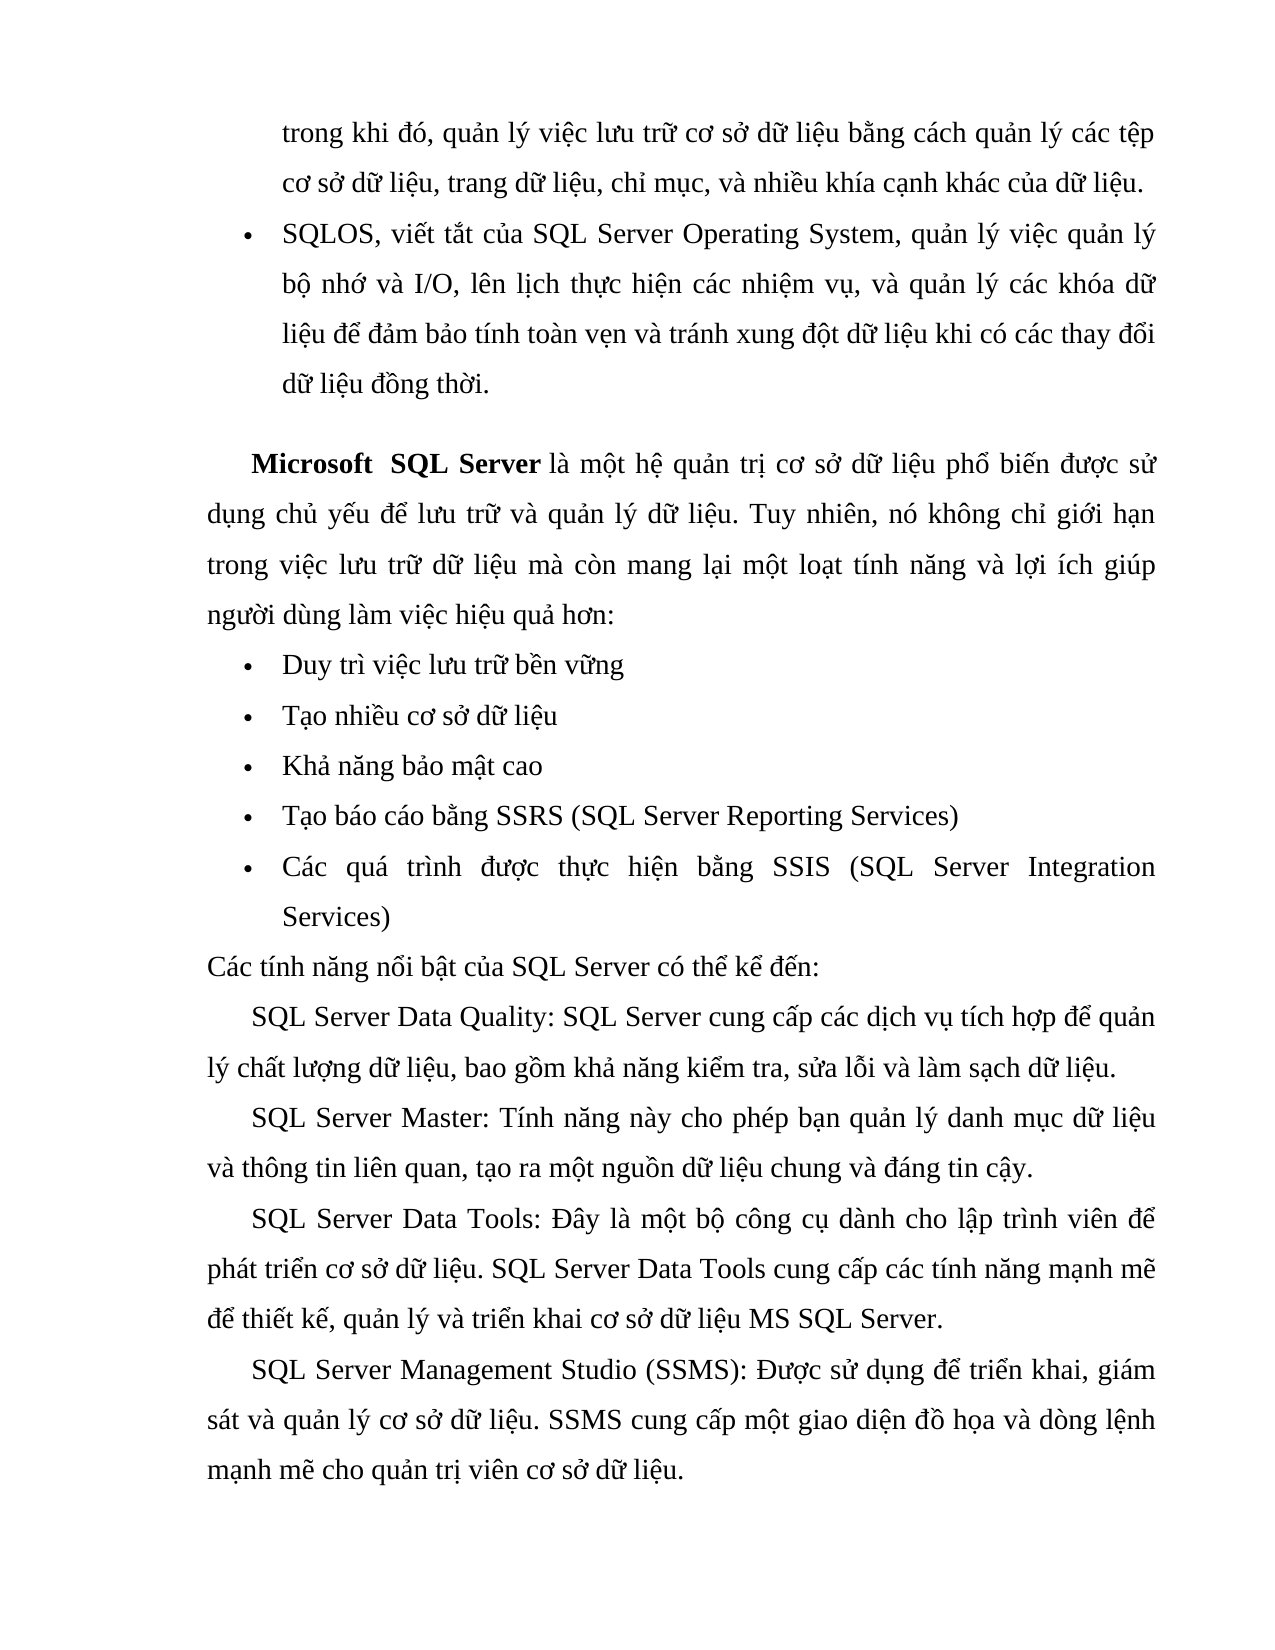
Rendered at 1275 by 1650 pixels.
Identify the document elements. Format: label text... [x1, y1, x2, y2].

list Khả năng bảo mật cao [244, 748, 1157, 782]
list Tạo báo cáo bằng SSRS (SQL Server Reporting Services) [244, 798, 1157, 832]
text SQL Server Management Studio (SSMS): Được sử dụng để triển khai, giám sát và quản lý cơ sở dữ liệu. SSMS cung cấp một giao diện đồ họa và dòng lệnh mạnh mẽ cho quản trị viên cơ sở dữ liệu. [207, 1352, 1157, 1486]
text SQL Server Master: Tính năng này cho phép bạn quản lý danh mục dữ liệu và thông tin liên quan, tạo ra một nguồn dữ liệu chung và đáng tin cậy. [207, 1100, 1157, 1184]
text SQL Server Data Quality: SQL Server cung cấp các dịch vụ tích hợp để quản lý chất lượng dữ liệu, bao gồm khả năng kiểm tra, sửa lỗi và làm sạch dữ liệu. [207, 999, 1157, 1083]
text Microsoft SQL Server là một hệ quản trị cơ sở dữ liệu phổ biến được sử dụng chủ yếu để lưu trữ và quản lý dữ liệu. Tuy nhiên, nó không chỉ giới hạn trong việc lưu trữ dữ liệu mà còn mang lại một loạt tính năng và lợi ích giúp người dùng làm việc hiệu quả hơn: [207, 446, 1157, 631]
list Tạo nhiều cơ sở dữ liệu [244, 698, 1157, 731]
list SQLOS, viết tắt của SQL Server Operating System, quản lý việc quản lý bộ nhớ và I/O, lên lịch thực hiện các nhiệm vụ, và quản lý các khóa dữ liệu để đảm bảo tính toàn vẹn và tránh xung đột dữ liệu khi có các thay đổi dữ liệu đồng thời. [244, 216, 1157, 400]
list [244, 115, 1157, 199]
list Duy trì việc lưu trữ bền vững [244, 647, 1157, 681]
text SQL Server Data Tools: Đây là một bộ công cụ dành cho lập trình viên để phát triển cơ sở dữ liệu. SQL Server Data Tools cung cấp các tính năng mạnh mẽ để thiết kế, quản lý và triển khai cơ sở dữ liệu MS SQL Server. [207, 1201, 1157, 1335]
list Các quá trình được thực hiện bằng SSIS (SQL Server Integration Services) [244, 849, 1157, 932]
text Các tính năng nổi bật của SQL Server có thể kể đến: [207, 949, 1157, 983]
